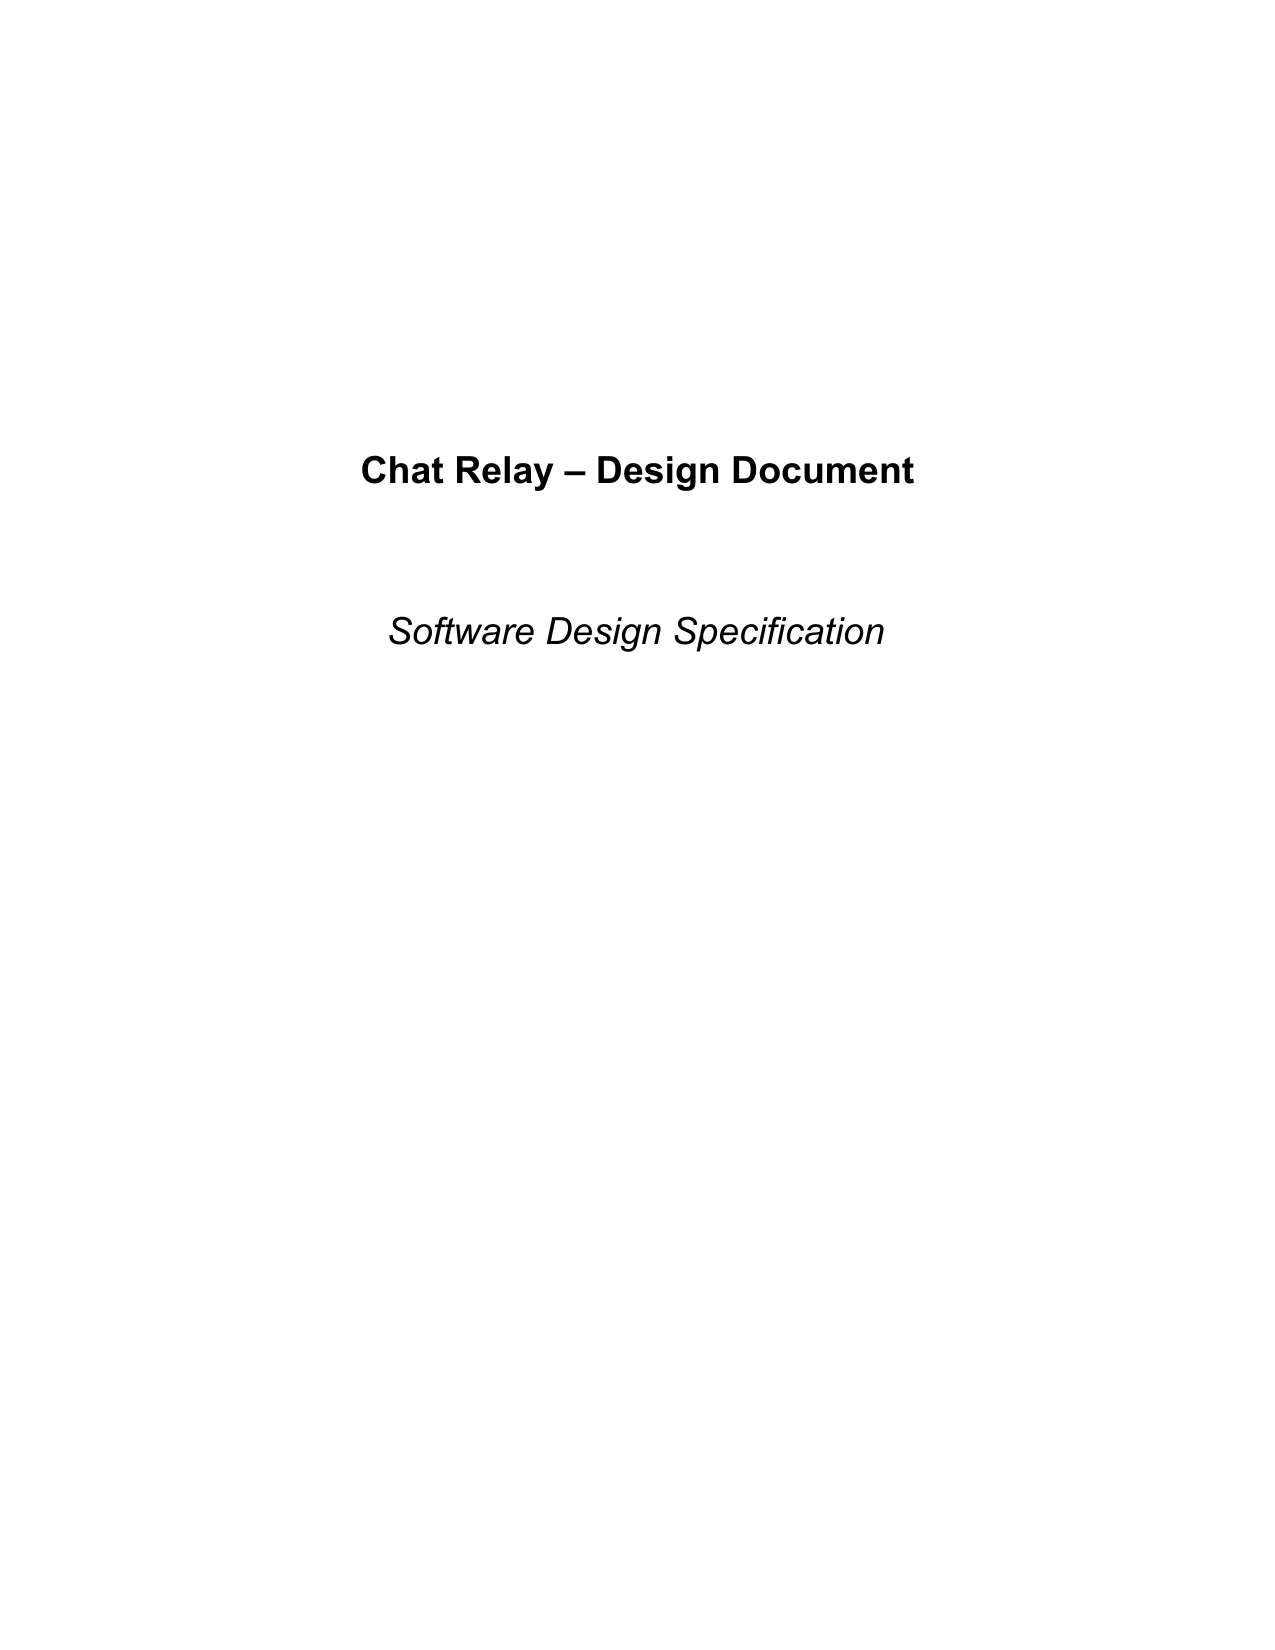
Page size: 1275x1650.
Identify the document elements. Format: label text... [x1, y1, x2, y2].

subtitle Software Design Specification [187, 566, 1087, 652]
text Chat Relay – Design Document [187, 448, 1087, 491]
